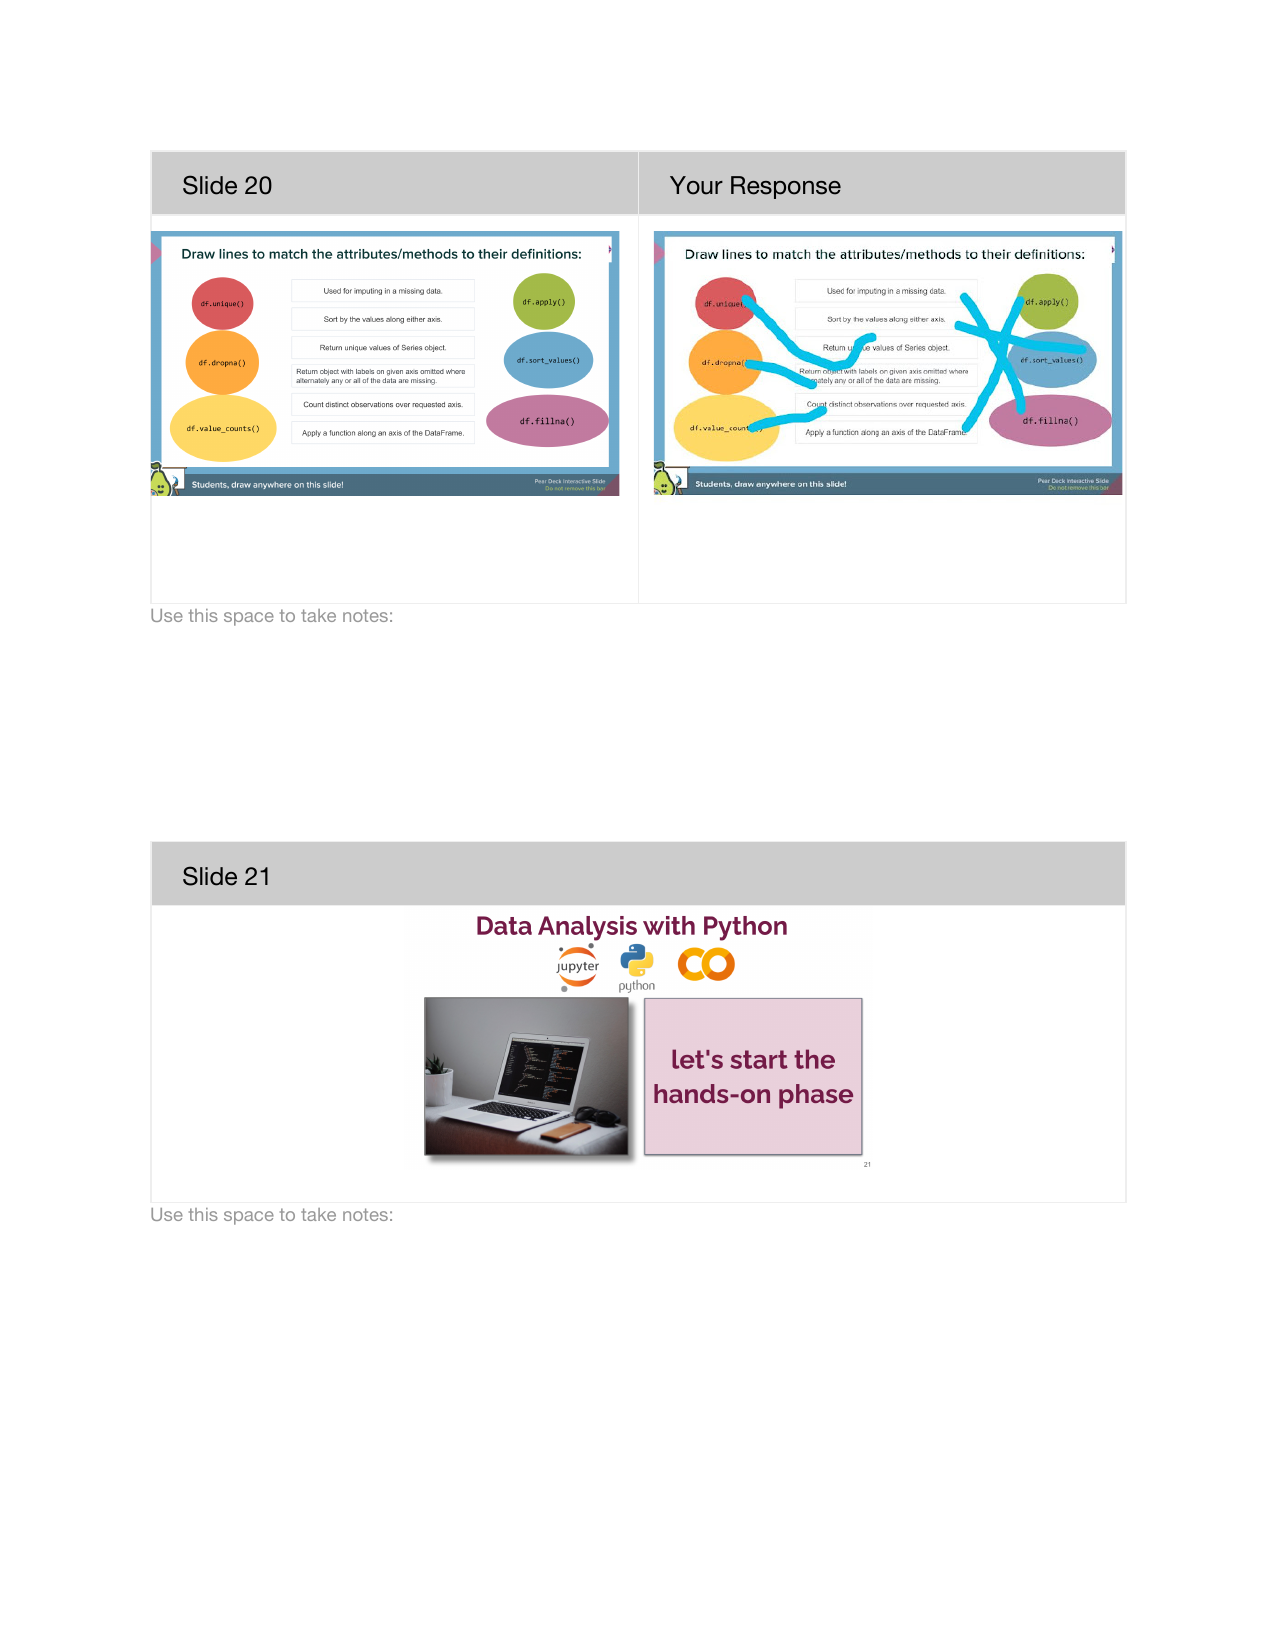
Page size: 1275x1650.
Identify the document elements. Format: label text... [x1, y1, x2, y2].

table_header Slide 20 [152, 152, 638, 214]
picture [403, 906, 873, 1170]
table_cell [152, 216, 638, 602]
picture [653, 231, 1123, 583]
table_cell [152, 906, 1125, 1201]
text Use this space to take notes: [150, 1203, 1125, 1227]
table_header Your Response [639, 152, 1125, 214]
table_cell [639, 216, 1125, 602]
picture [150, 231, 620, 496]
table_header Slide 21 [152, 842, 1125, 905]
text Use this space to take notes: [150, 604, 1125, 628]
